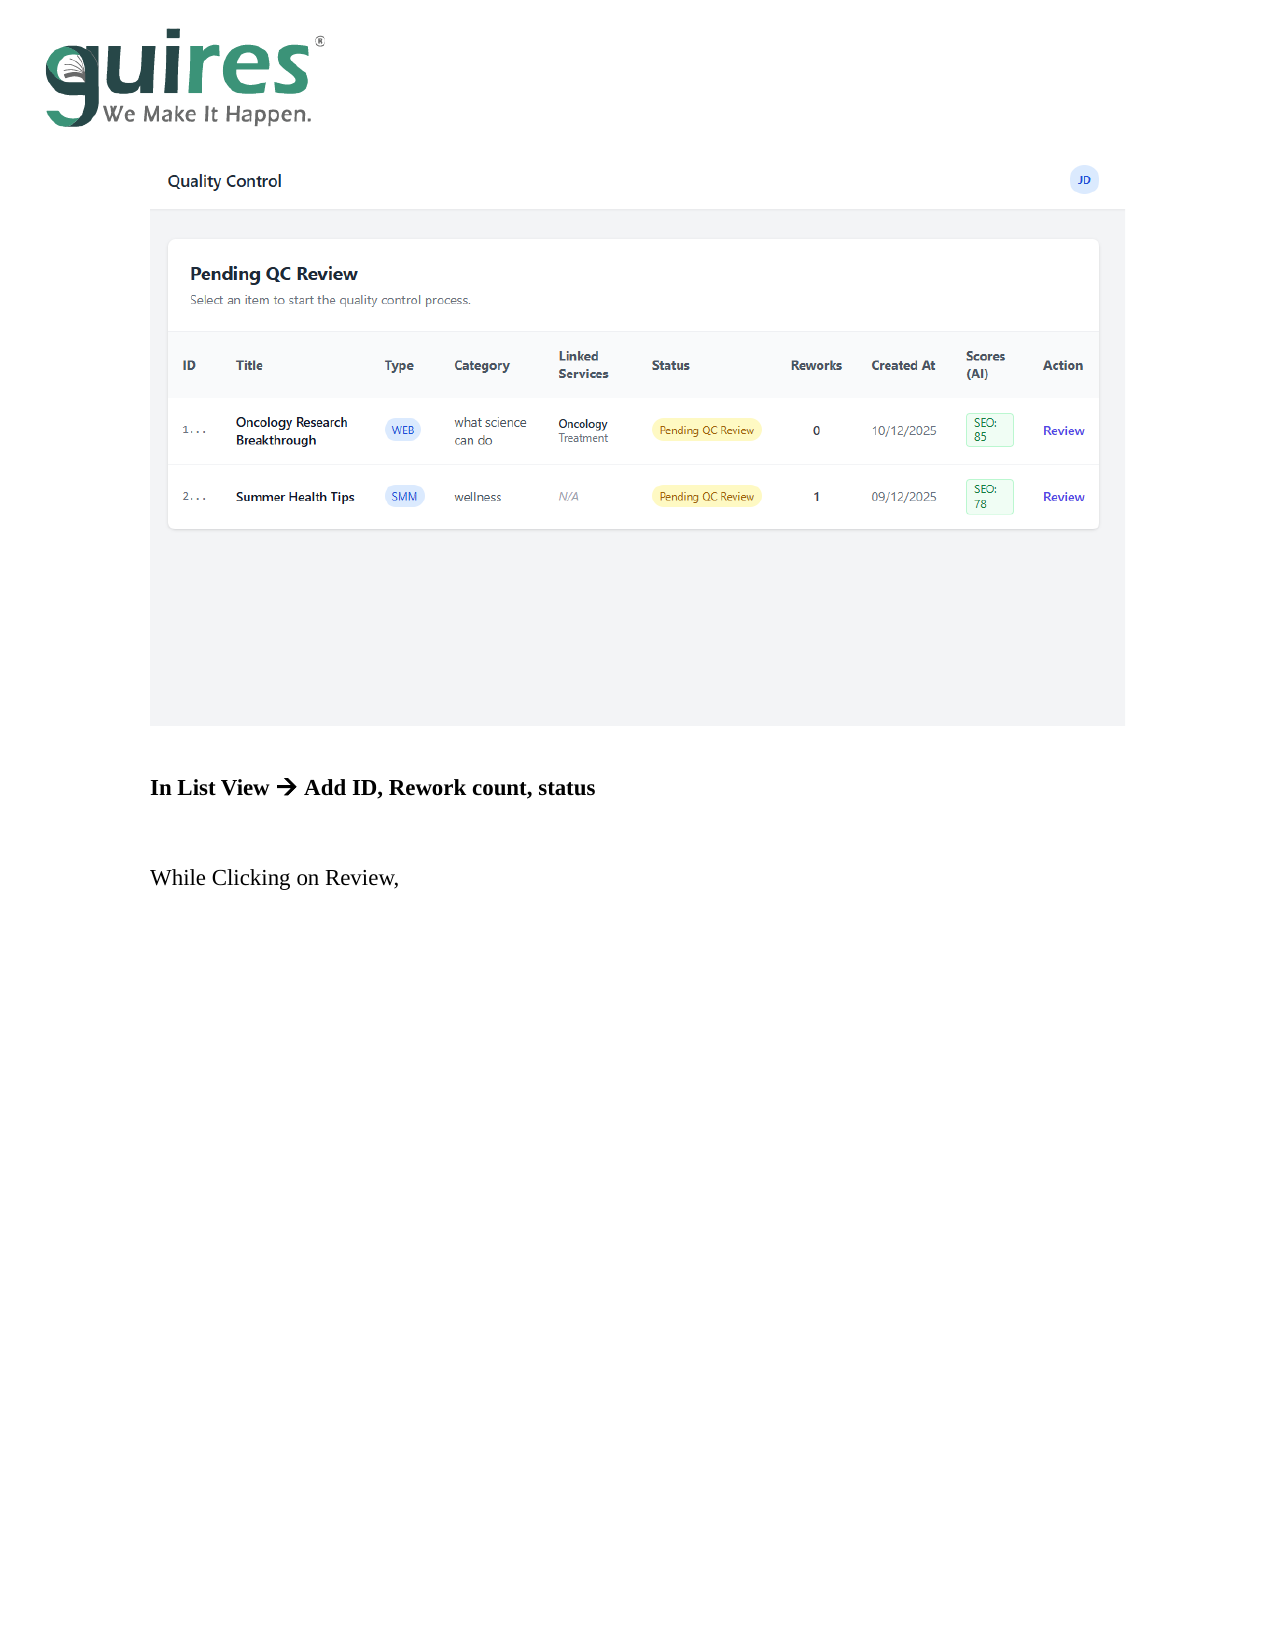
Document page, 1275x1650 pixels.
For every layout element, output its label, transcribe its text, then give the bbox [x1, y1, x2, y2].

picture [150, 150, 1125, 726]
picture [45, 28, 325, 127]
text In List View Add ID, Rework count, status [150, 745, 1125, 800]
text While Clicking on Review, [150, 864, 1125, 890]
